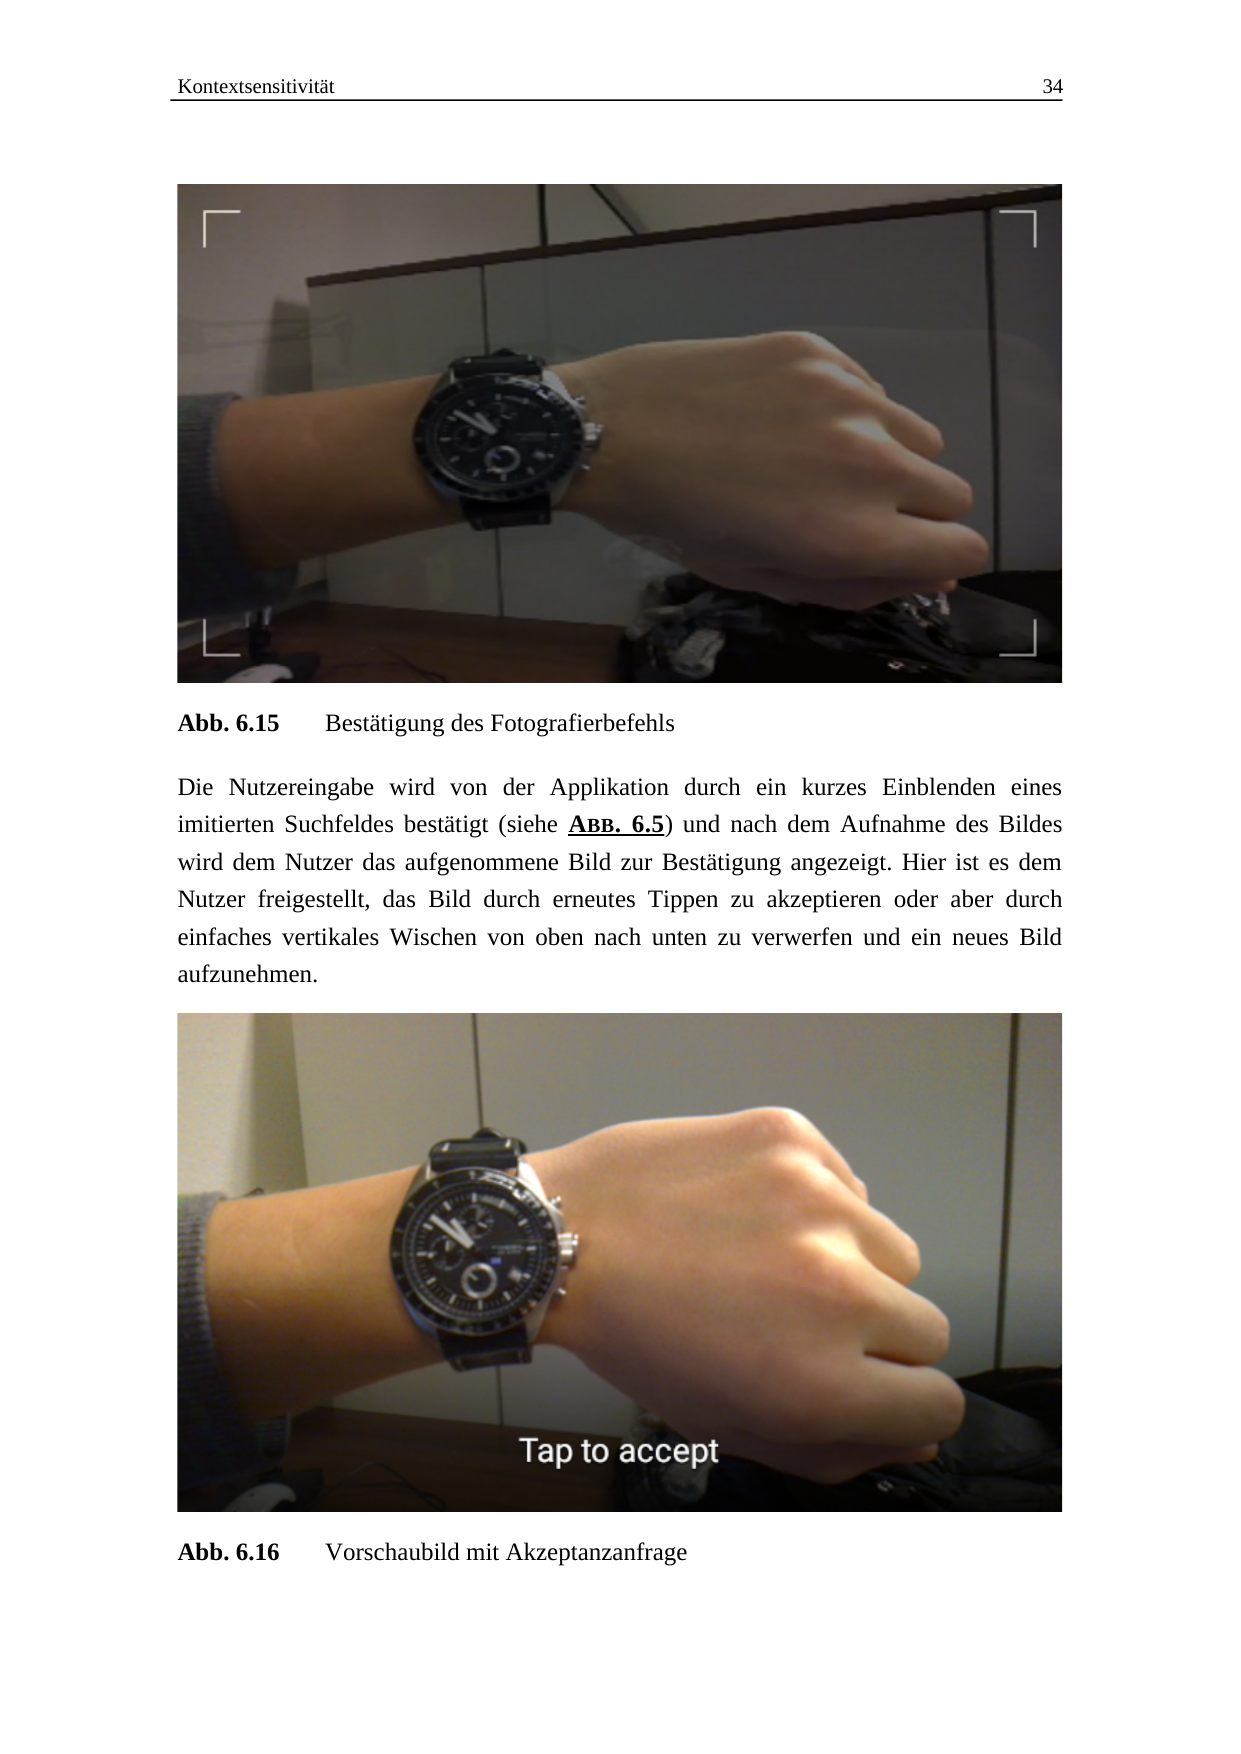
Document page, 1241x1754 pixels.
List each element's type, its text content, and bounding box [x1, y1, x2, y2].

picture [177, 1013, 1063, 1512]
text Die Nutzereingabe wird von der Applikation durch ein kurzes Einblenden eines imitierten Suchfeldes bestätigt (siehe Abb. 6.5) und nach dem Aufnahme des Bildes wird dem Nutzer das aufgenommene Bild zur Bestätigung angezeigt. Hier ist es dem Nutzer freigestellt, das Bild durch erneutes Tippen zu akzeptieren oder aber durch einfaches vertikales Wischen von oben nach unten zu verwerfen und ein neues Bild aufzunehmen. [177, 763, 1063, 988]
picture [177, 184, 1063, 683]
